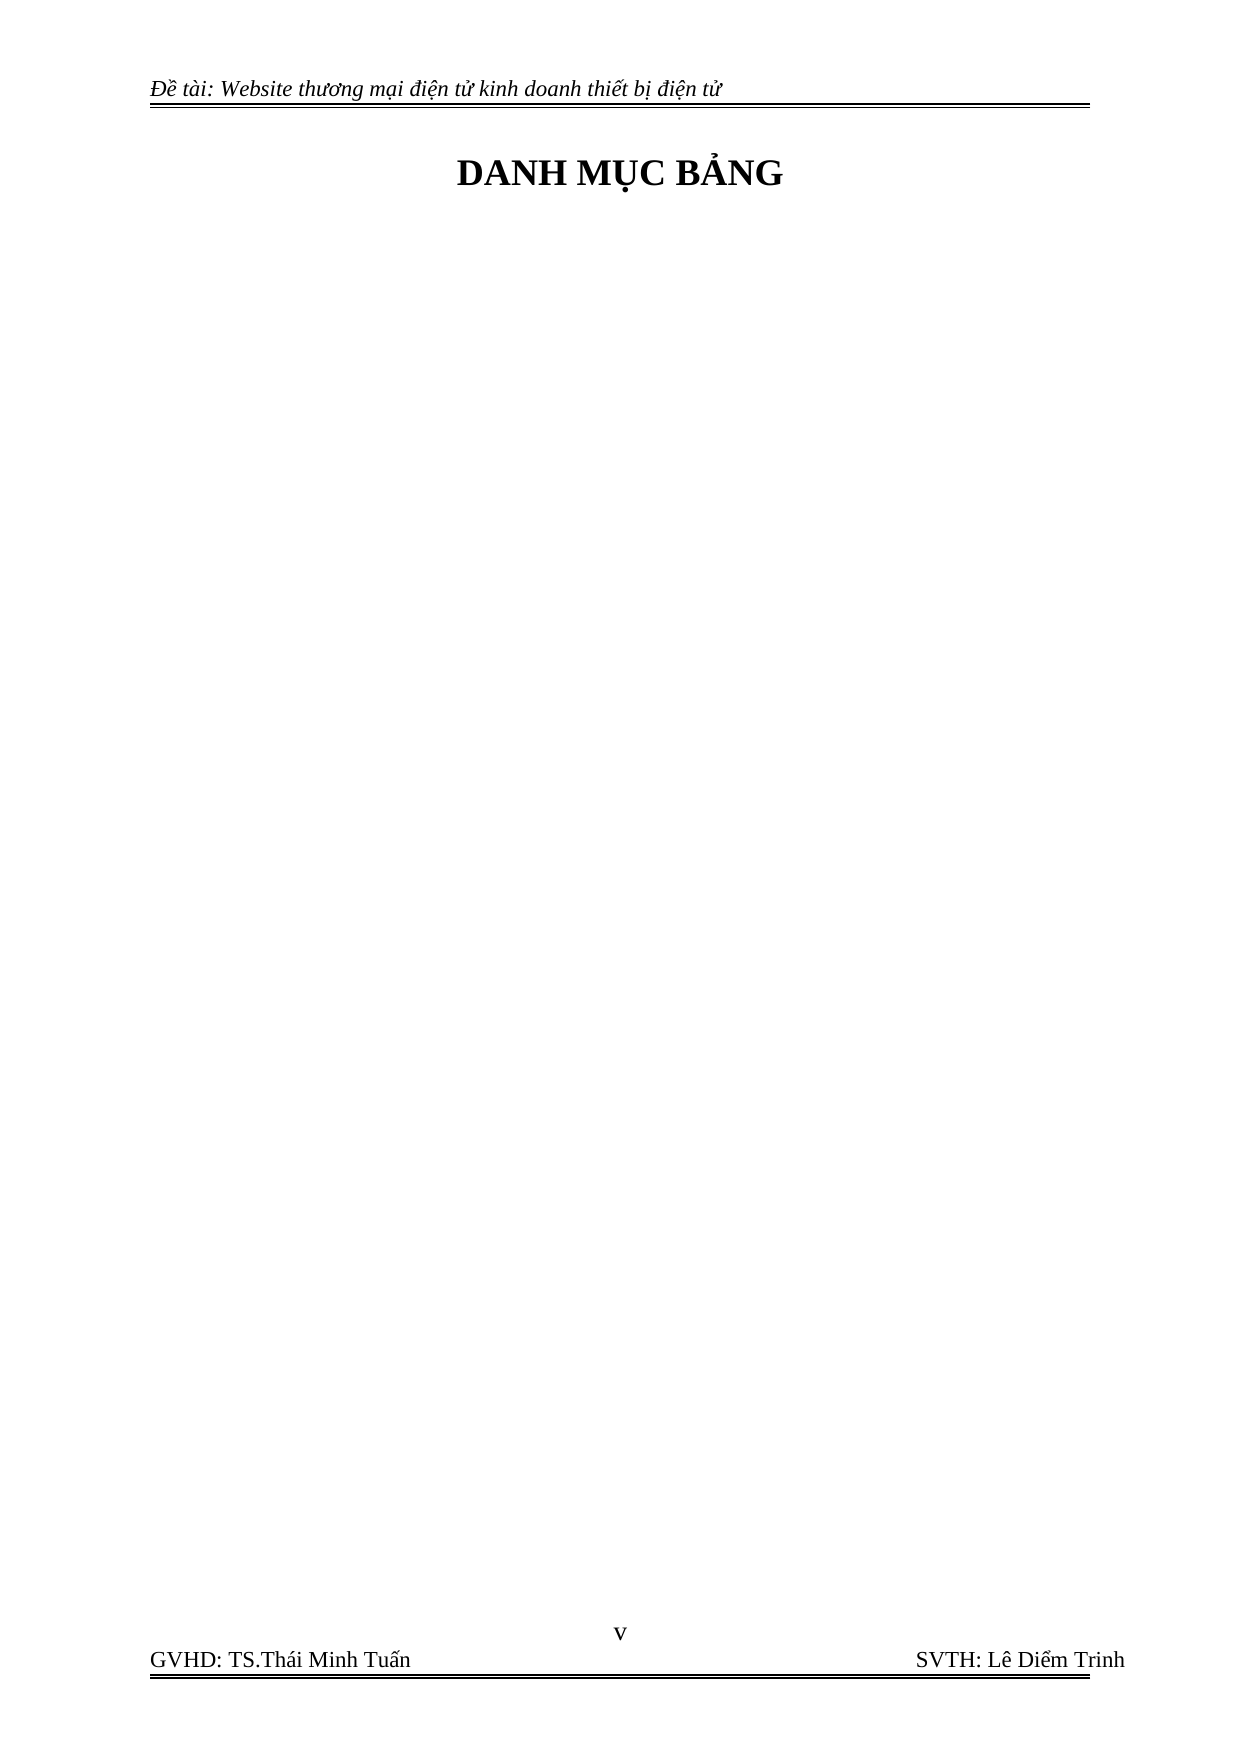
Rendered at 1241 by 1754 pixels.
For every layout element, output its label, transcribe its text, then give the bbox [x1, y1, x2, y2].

subtitle DANH MỤC BẢNG [150, 150, 1090, 193]
